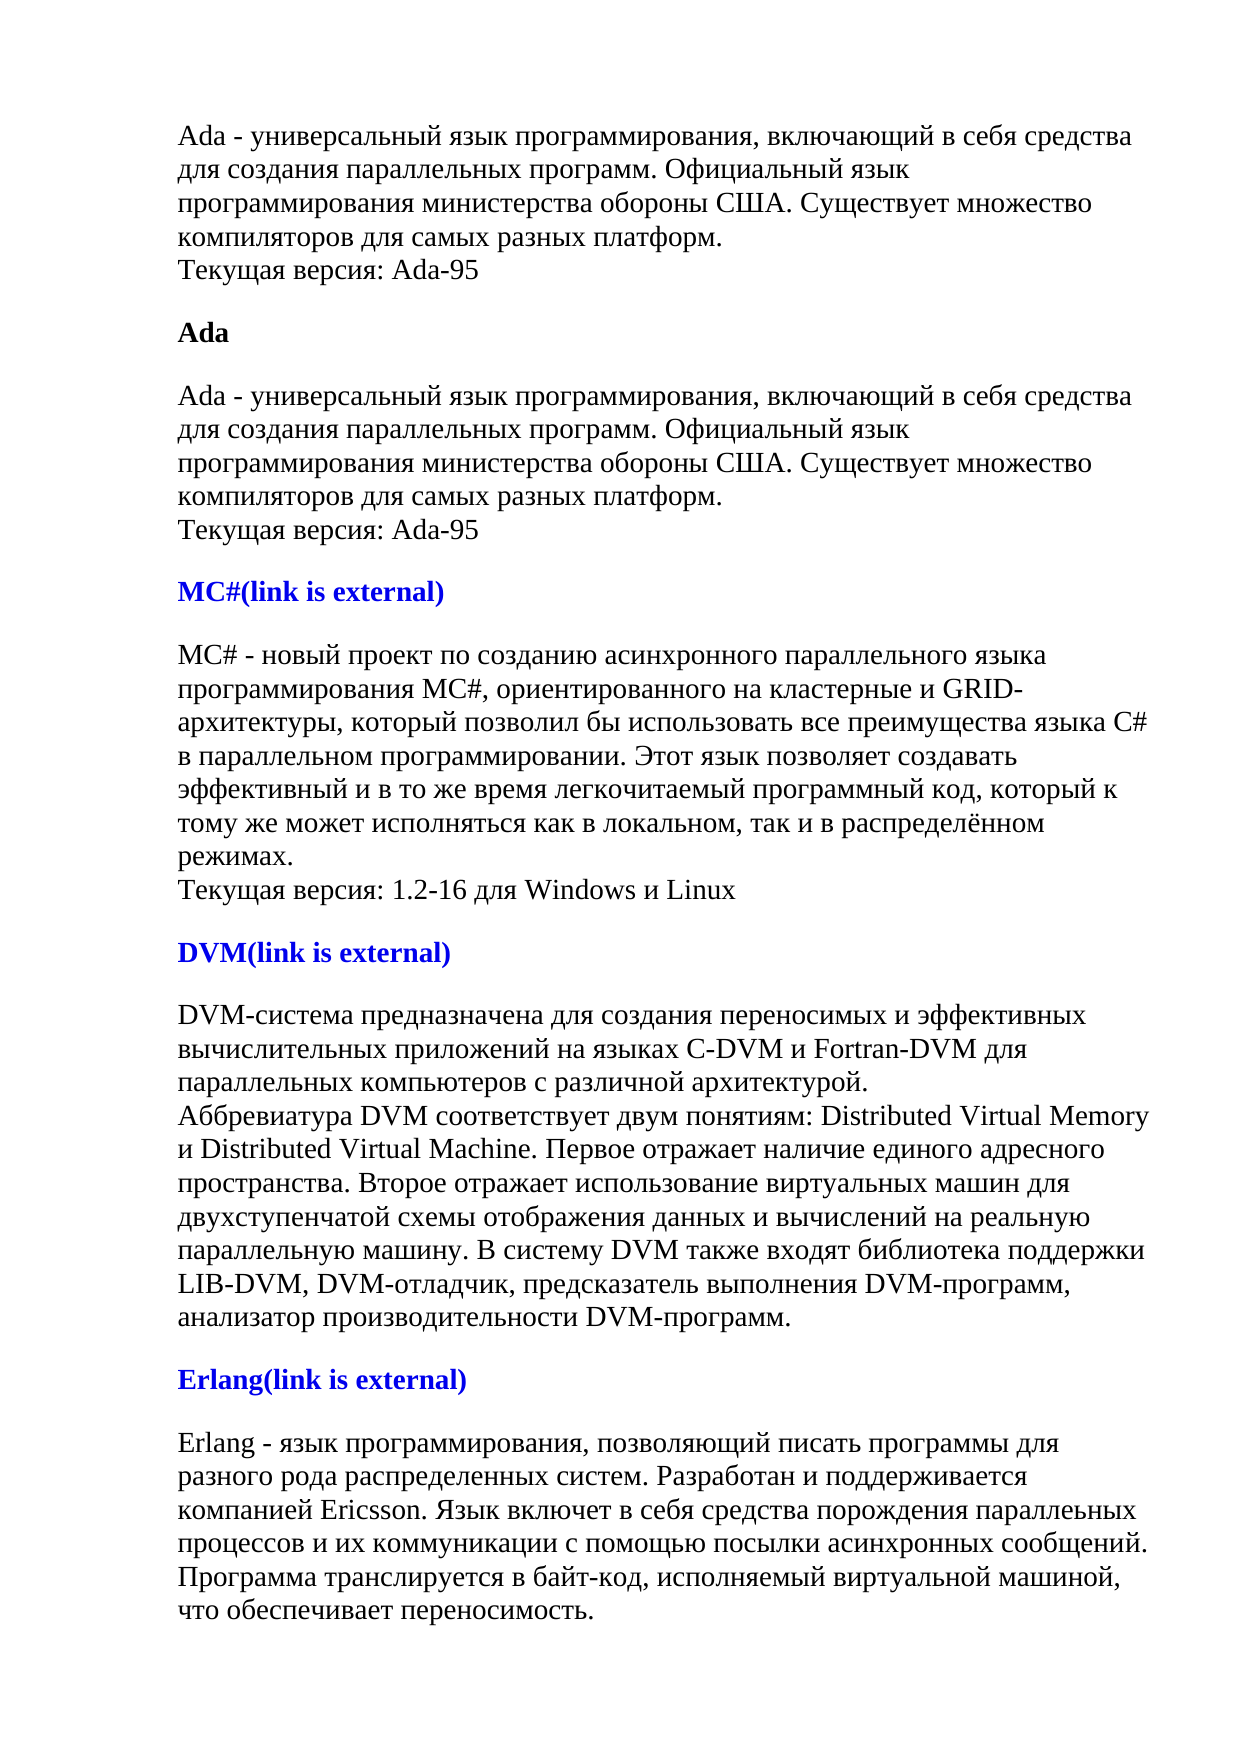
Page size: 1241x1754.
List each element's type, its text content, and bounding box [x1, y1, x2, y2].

text MC#(link is external) [177, 574, 1152, 608]
text Ada - универсальный язык программирования, включающий в себя средства для создания параллельных программ. Официальный язык программирования министерства обороны США. Существует множество компиляторов для самых разных платформ. Текущая версия: Ada-95 [177, 118, 1152, 286]
text DVM(link is external) [177, 935, 1152, 968]
text MC# - новый проект по созданию асинхронного параллельного языка программирования MC#, ориентированного на кластерные и GRID-архитектуры, который позволил бы использовать все преимущества языка C# в параллельном программировании. Этот язык позволяет создавать эффективный и в то же время легкочитаемый программный код, который к тому же может исполняться как в локальном, так и в распределённом режимах. Текущая версия: 1.2-16 для Windows и Linux [177, 637, 1152, 906]
text Erlang - язык программирования, позволяющий писать программы для разного рода распределенных систем. Разработан и поддерживается компанией Ericsson. Язык включет в себя средства порождения параллеьных процессов и их коммуникации с помощью посылки асинхронных сообщений. Программа транслируется в байт-код, исполняемый виртуальной машиной, что обеспечивает переносимость. [177, 1425, 1152, 1626]
text Ada - универсальный язык программирования, включающий в себя средства для создания параллельных программ. Официальный язык программирования министерства обороны США. Существует множество компиляторов для самых разных платформ. Текущая версия: Ada-95 [177, 378, 1152, 545]
text Erlang(link is external) [177, 1362, 1152, 1396]
text Ada [177, 315, 1152, 348]
text DVM-система предназначена для создания переносимых и эффективных вычислительных приложений на языках C-DVM и Fortran-DVM для параллельных компьютеров с различной архитектурой. Аббревиатура DVM соответствует двум понятиям: Distributed Virtual Memory и Distributed Virtual Machine. Первое отражает наличие единого адресного пространства. Второе отражает использование виртуальных машин для двухступенчатой схемы отображения данных и вычислений на реальную параллельную машину. В систему DVM также входят библиотека поддержки LIB-DVM, DVM-отладчик, предсказатель выполнения DVM-программ, анализатор производительности DVM-программ. [177, 997, 1152, 1333]
